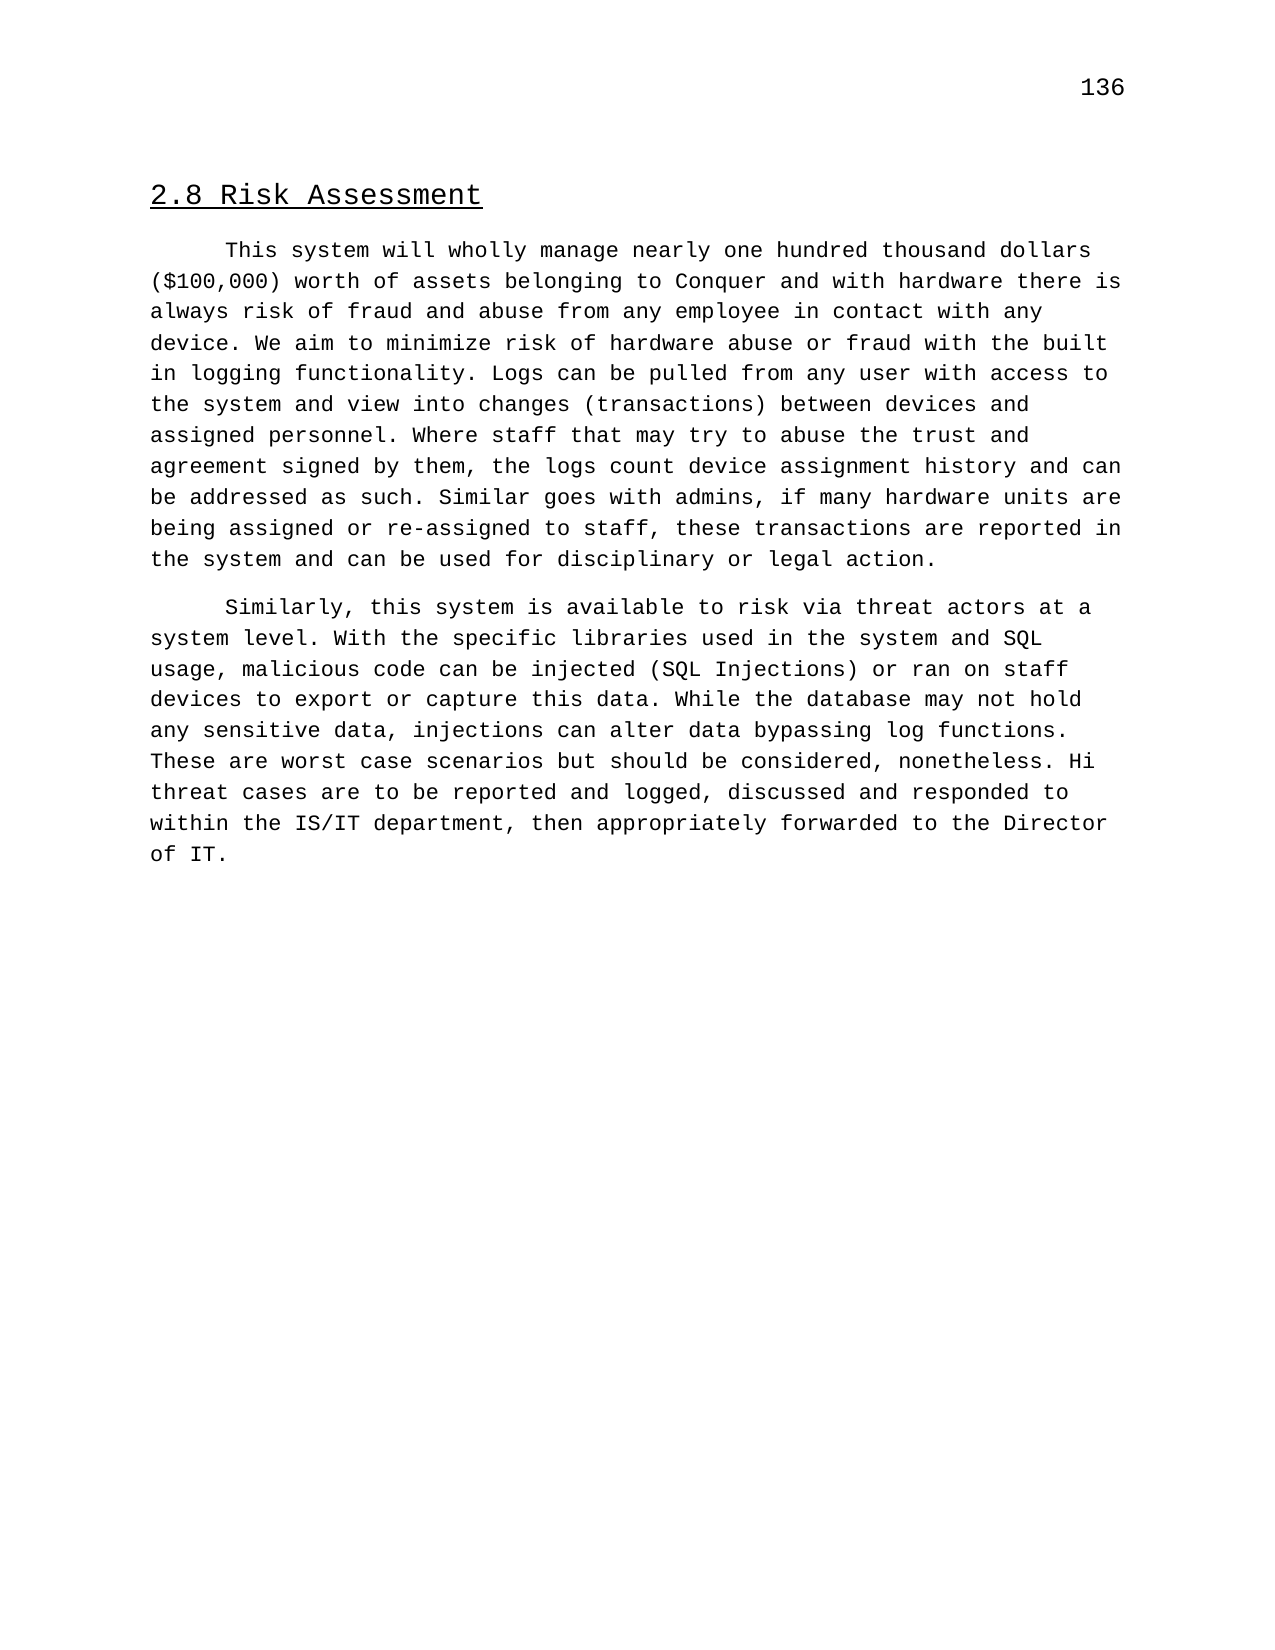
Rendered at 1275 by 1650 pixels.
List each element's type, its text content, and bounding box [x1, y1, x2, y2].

text 2.8 Risk Assessment [150, 180, 1125, 213]
text This system will wholly manage nearly one hundred thousand dollars ($100,000) worth of assets belonging to Conquer and with hardware there is always risk of fraud and abuse from any employee in contact with any device. We aim to minimize risk of hardware abuse or fraud with the built in logging functionality. Logs can be pulled from any user with access to the system and view into changes (transactions) between devices and assigned personnel. Where staff that may try to abuse the trust and agreement signed by them, the logs count device assignment history and can be addressed as such. Similar goes with admins, if many hardware units are being assigned or re-assigned to staff, these transactions are reported in the system and can be used for disciplinary or legal action. [150, 239, 1125, 573]
text Similarly, this system is available to risk via threat actors at a system level. With the specific libraries used in the system and SQL usage, malicious code can be injected (SQL Injections) or ran on staff devices to export or capture this data. While the database may not hold any sensitive data, injections can alter data bypassing log functions. These are worst case scenarios but should be considered, nonetheless. Hi threat cases are to be reported and logged, discussed and responded to within the IS/IT department, then appropriately forwarded to the Director of IT. [150, 596, 1125, 868]
